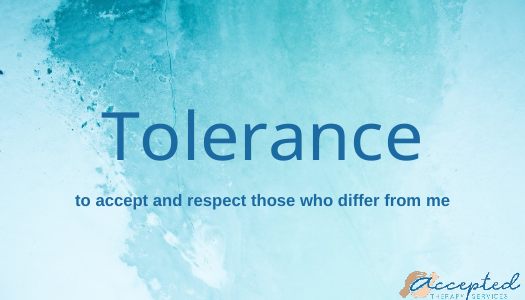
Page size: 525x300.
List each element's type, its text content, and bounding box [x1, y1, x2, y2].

text to accept and respect those who differ from me [39, 191, 486, 210]
picture [0, 0, 525, 300]
subtitle Tolerance [39, 89, 486, 180]
